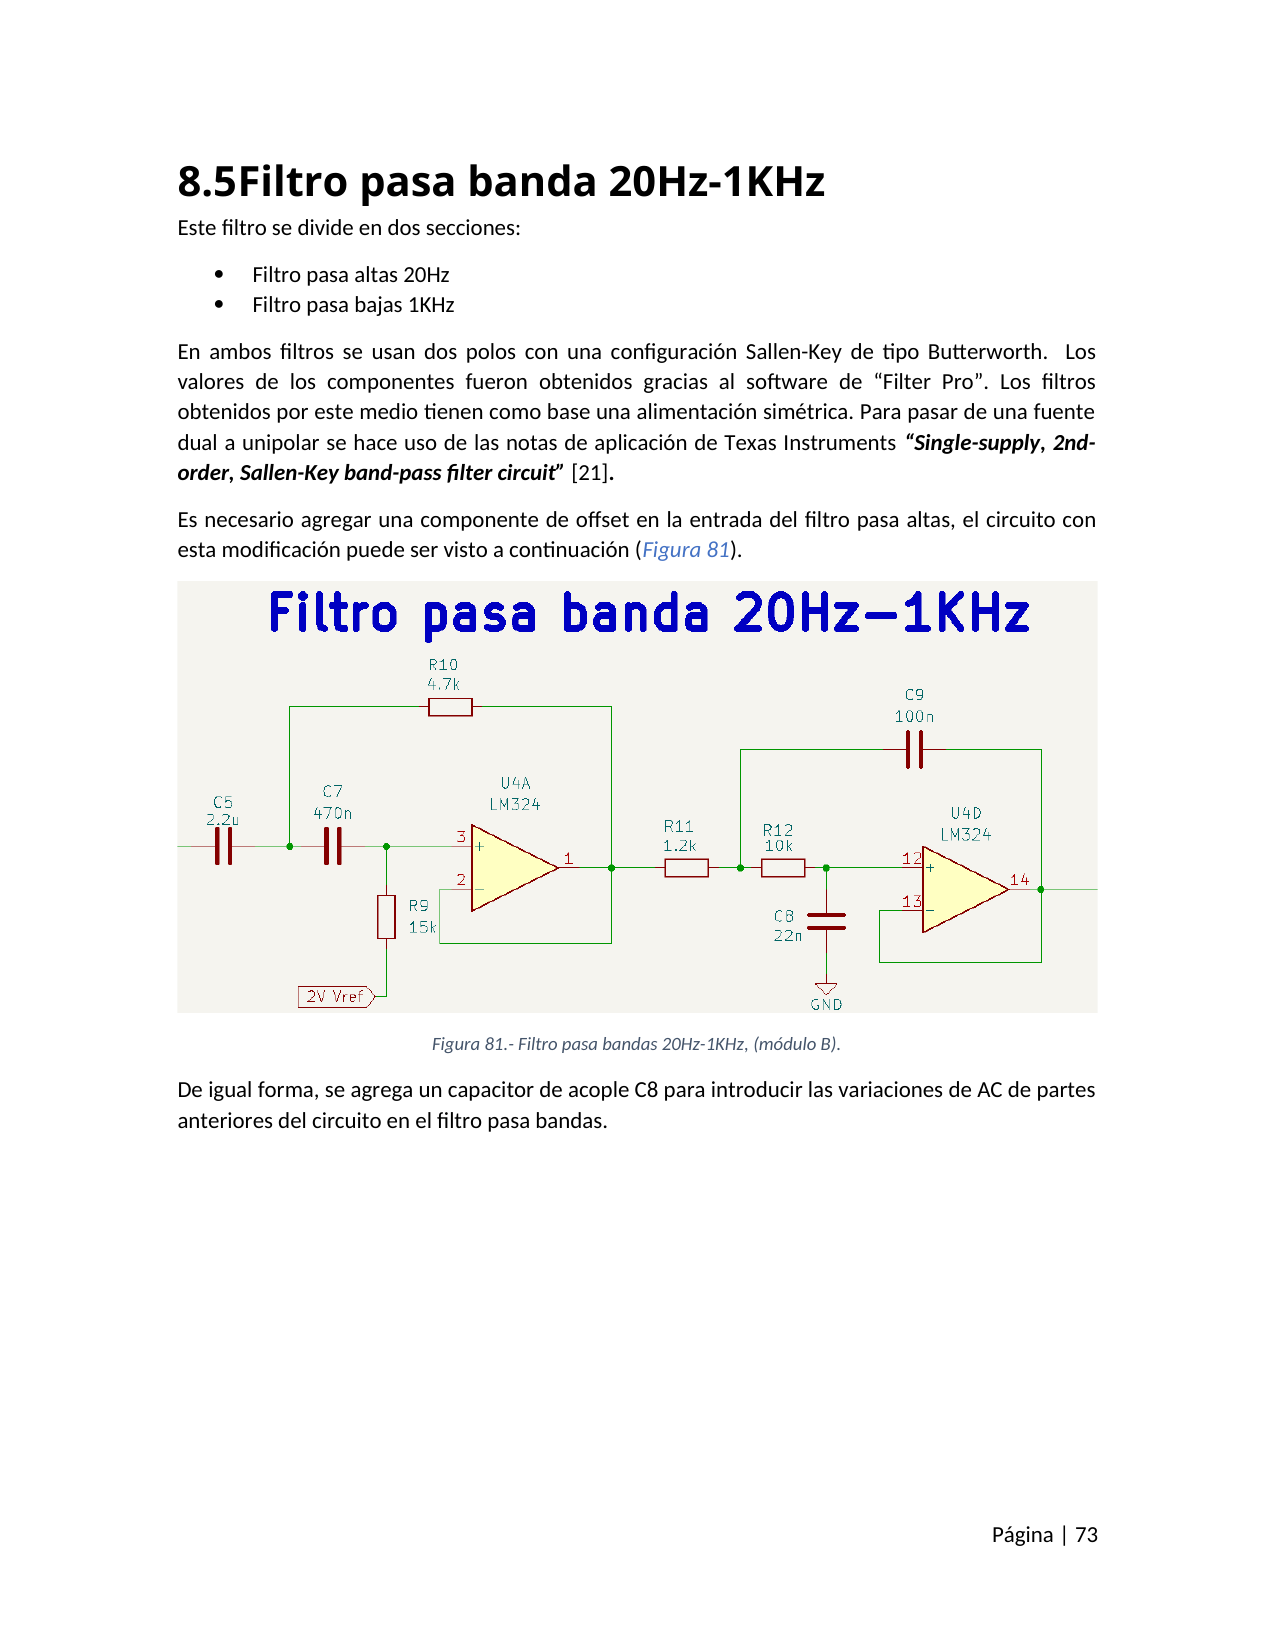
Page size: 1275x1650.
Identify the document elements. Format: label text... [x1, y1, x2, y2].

subtitle Filtro pasa banda 20Hz-1KHz [177, 152, 1098, 208]
list Filtro pasa bajas 1KHz [215, 290, 1098, 318]
text Es necesario agregar una componente de offset en la entrada del filtro pasa altas, el circuito con esta modificación puede ser visto a continuación (Figura 83). [177, 505, 1098, 563]
text En ambos filtros se usan dos polos con una configuración Sallen-Key de tipo Butterworth. Los valores de los componentes fueron obtenidos gracias al software de “Filter Pro”. Los filtros obtenidos por este medio tienen como base una alimentación simétrica. Para pasar de una fuente dual a unipolar se hace uso de las notas de aplicación de Texas Instruments “Single-supply, 2nd-order, Sallen-Key band-pass filter circuit” . [177, 337, 1098, 486]
list Filtro pasa altas 20Hz [215, 260, 1098, 288]
text De igual forma, se agrega un capacitor de acople C8 para introducir las variaciones de AC de partes anteriores del circuito en el filtro pasa bandas. [177, 1076, 1098, 1134]
picture [177, 581, 1098, 1013]
text Este filtro se divide en dos secciones: [177, 213, 1098, 241]
